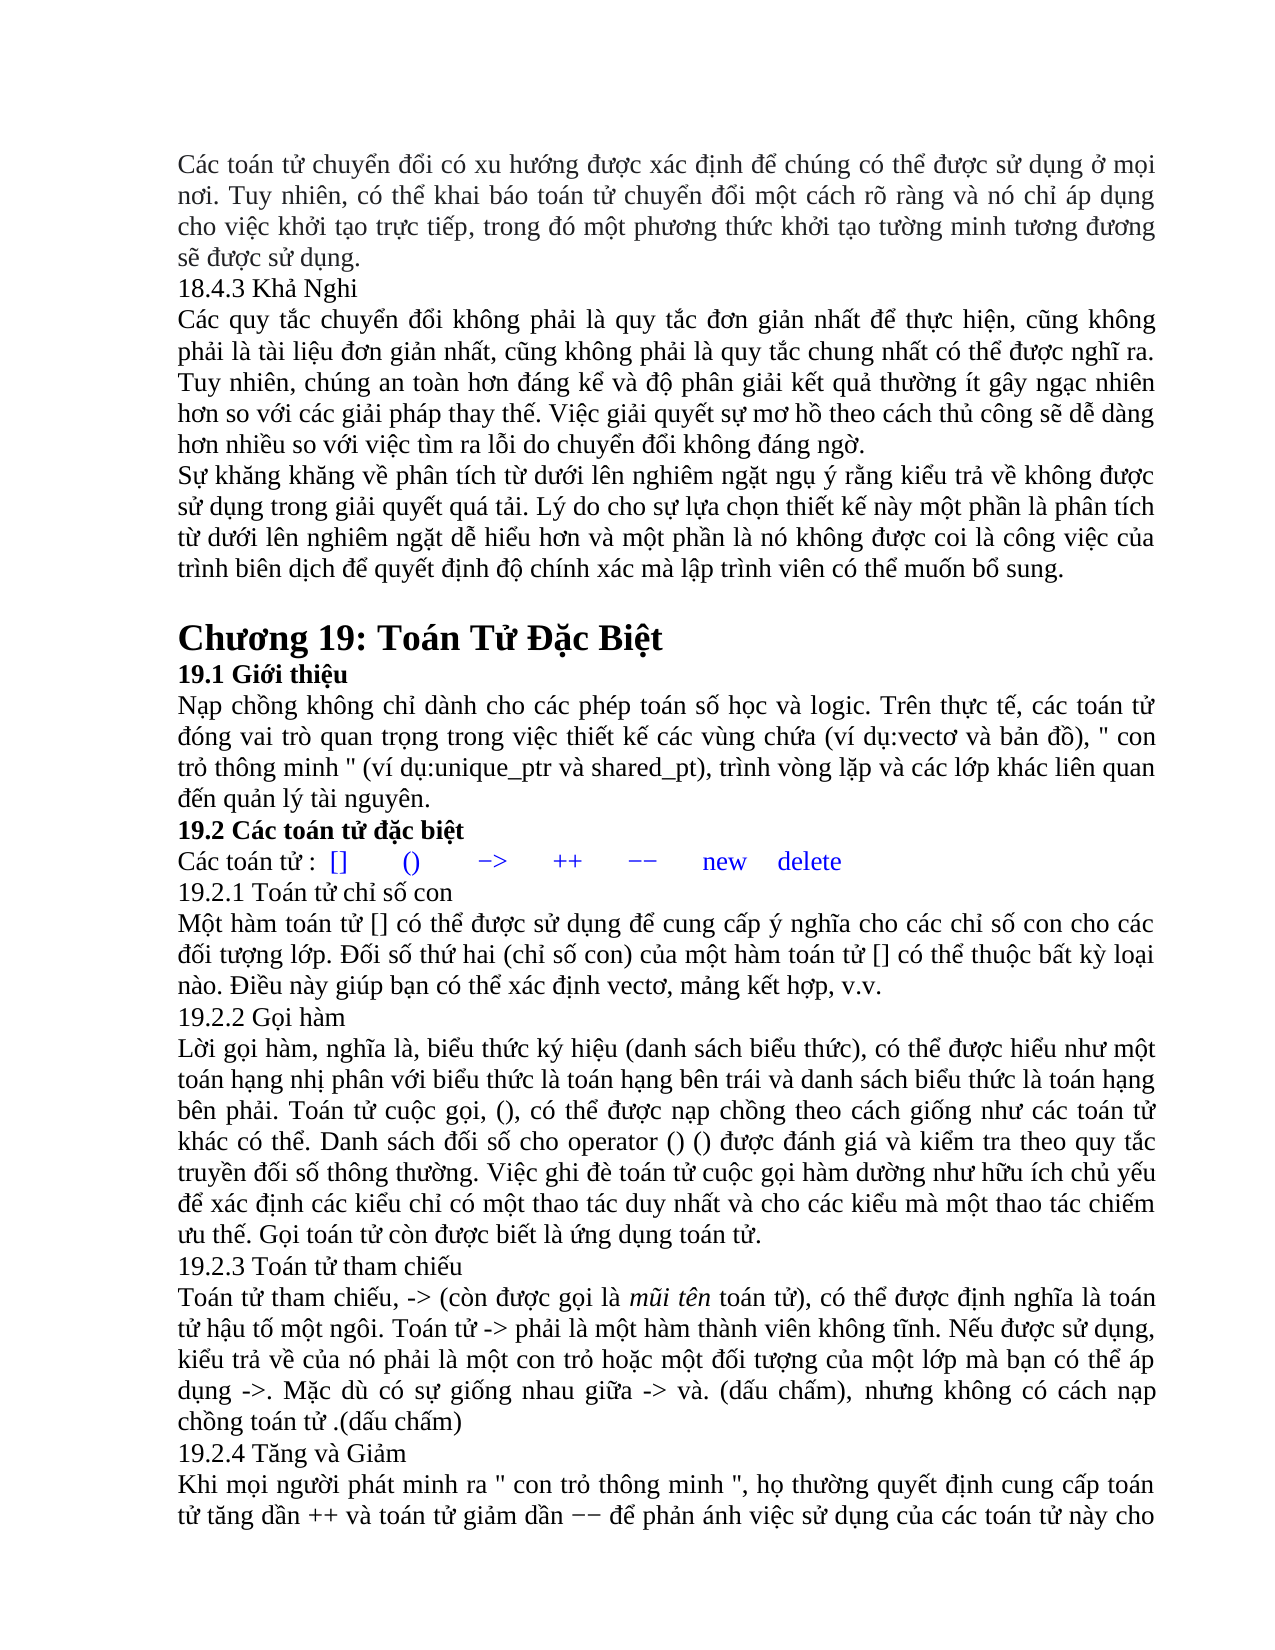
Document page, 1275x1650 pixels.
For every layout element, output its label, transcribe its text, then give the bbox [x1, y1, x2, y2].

text Toán tử tham chiếu, -> (còn được gọi là mũi tên toán tử), có thể được định nghĩa là toán tử hậu tố một ngôi. Toán tử -> phải là một hàm thành viên không tĩnh. Nếu được sử dụng, kiểu trả về của nó phải là một con trỏ hoặc một đối tượng của một lớp mà bạn có thể áp dụng ->. Mặc dù có sự giống nhau giữa -> và. (dấu chấm), nhưng không có cách nạp chồng toán tử .(dấu chấm) [177, 1281, 1157, 1437]
text Một hàm toán tử [] có thể được sử dụng để cung cấp ý nghĩa cho các chỉ số con cho các đối tượng lớp. Đối số thứ hai (chỉ số con) của một hàm toán tử [] có thể thuộc bất kỳ loại nào. Điều này giúp bạn có thể xác định vectơ, mảng kết hợp, v.v. [177, 907, 1157, 1001]
text 19.2.1 Toán tử chỉ số con [177, 876, 1157, 907]
text 19.1 Giới thiệu [177, 658, 1157, 689]
text 19.2.3 Toán tử tham chiếu [177, 1250, 1157, 1281]
text Các toán tử : [] () −> ++ −− new delete [177, 845, 1157, 876]
text Nạp chồng không chỉ dành cho các phép toán số học và logic. Trên thực tế, các toán tử đóng vai trò quan trọng trong việc thiết kế các vùng chứa (ví dụ:vectơ và bản đồ), '' con trỏ thông minh '' (ví dụ:unique_ptr và shared_pt), trình vòng lặp và các lớp khác liên quan đến quản lý tài nguyên. [177, 689, 1157, 814]
text 18.4.3 Khả Nghi [177, 272, 1157, 303]
text Các quy tắc chuyển đổi không phải là quy tắc đơn giản nhất để thực hiện, cũng không phải là tài liệu đơn giản nhất, cũng không phải là quy tắc chung nhất có thể được nghĩ ra. Tuy nhiên, chúng an toàn hơn đáng kể và độ phân giải kết quả thường ít gây ngạc nhiên hơn so với các giải pháp thay thế. Việc giải quyết sự mơ hồ theo cách thủ công sẽ dễ dàng hơn nhiều so với việc tìm ra lỗi do chuyển đổi không đáng ngờ. [177, 303, 1157, 459]
text 19.2.4 Tăng và Giảm [177, 1437, 1157, 1468]
text Các toán tử chuyển đổi có xu hướng được xác định để chúng có thể được sử dụng ở mọi nơi. Tuy nhiên, có thể khai báo toán tử chuyển đổi một cách rõ ràng và nó chỉ áp dụng cho việc khởi tạo trực tiếp, trong đó một phương thức khởi tạo tường minh tương đương sẽ được sử dụng. [177, 148, 1157, 272]
text Chương 19: Toán Tử Đặc Biệt [177, 615, 1157, 658]
text 19.2.2 Gọi hàm [177, 1001, 1157, 1032]
text 19.2 Các toán tử đặc biệt [177, 814, 1157, 845]
text Sự khăng khăng về phân tích từ dưới lên nghiêm ngặt ngụ ý rằng kiểu trả về không được sử dụng trong giải quyết quá tải. Lý do cho sự lựa chọn thiết kế này một phần là phân tích từ dưới lên nghiêm ngặt dễ hiểu hơn và một phần là nó không được coi là công việc của trình biên dịch để quyết định độ chính xác mà lập trình viên có thể muốn bổ sung. [177, 459, 1157, 584]
text Lời gọi hàm, nghĩa là, biểu thức ký hiệu (danh sách biểu thức), có thể được hiểu như một toán hạng nhị phân với biểu thức là toán hạng bên trái và danh sách biểu thức là toán hạng bên phải. Toán tử cuộc gọi, (), có thể được nạp chồng theo cách giống như các toán tử khác có thể. Danh sách đối số cho operator () () được đánh giá và kiểm tra theo quy tắc truyền đối số thông thường. Việc ghi đè toán tử cuộc gọi hàm dường như hữu ích chủ yếu để xác định các kiểu chỉ có một thao tác duy nhất và cho các kiểu mà một thao tác chiếm ưu thế. Gọi toán tử còn được biết là ứng dụng toán tử. [177, 1032, 1157, 1250]
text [177, 1468, 1157, 1530]
